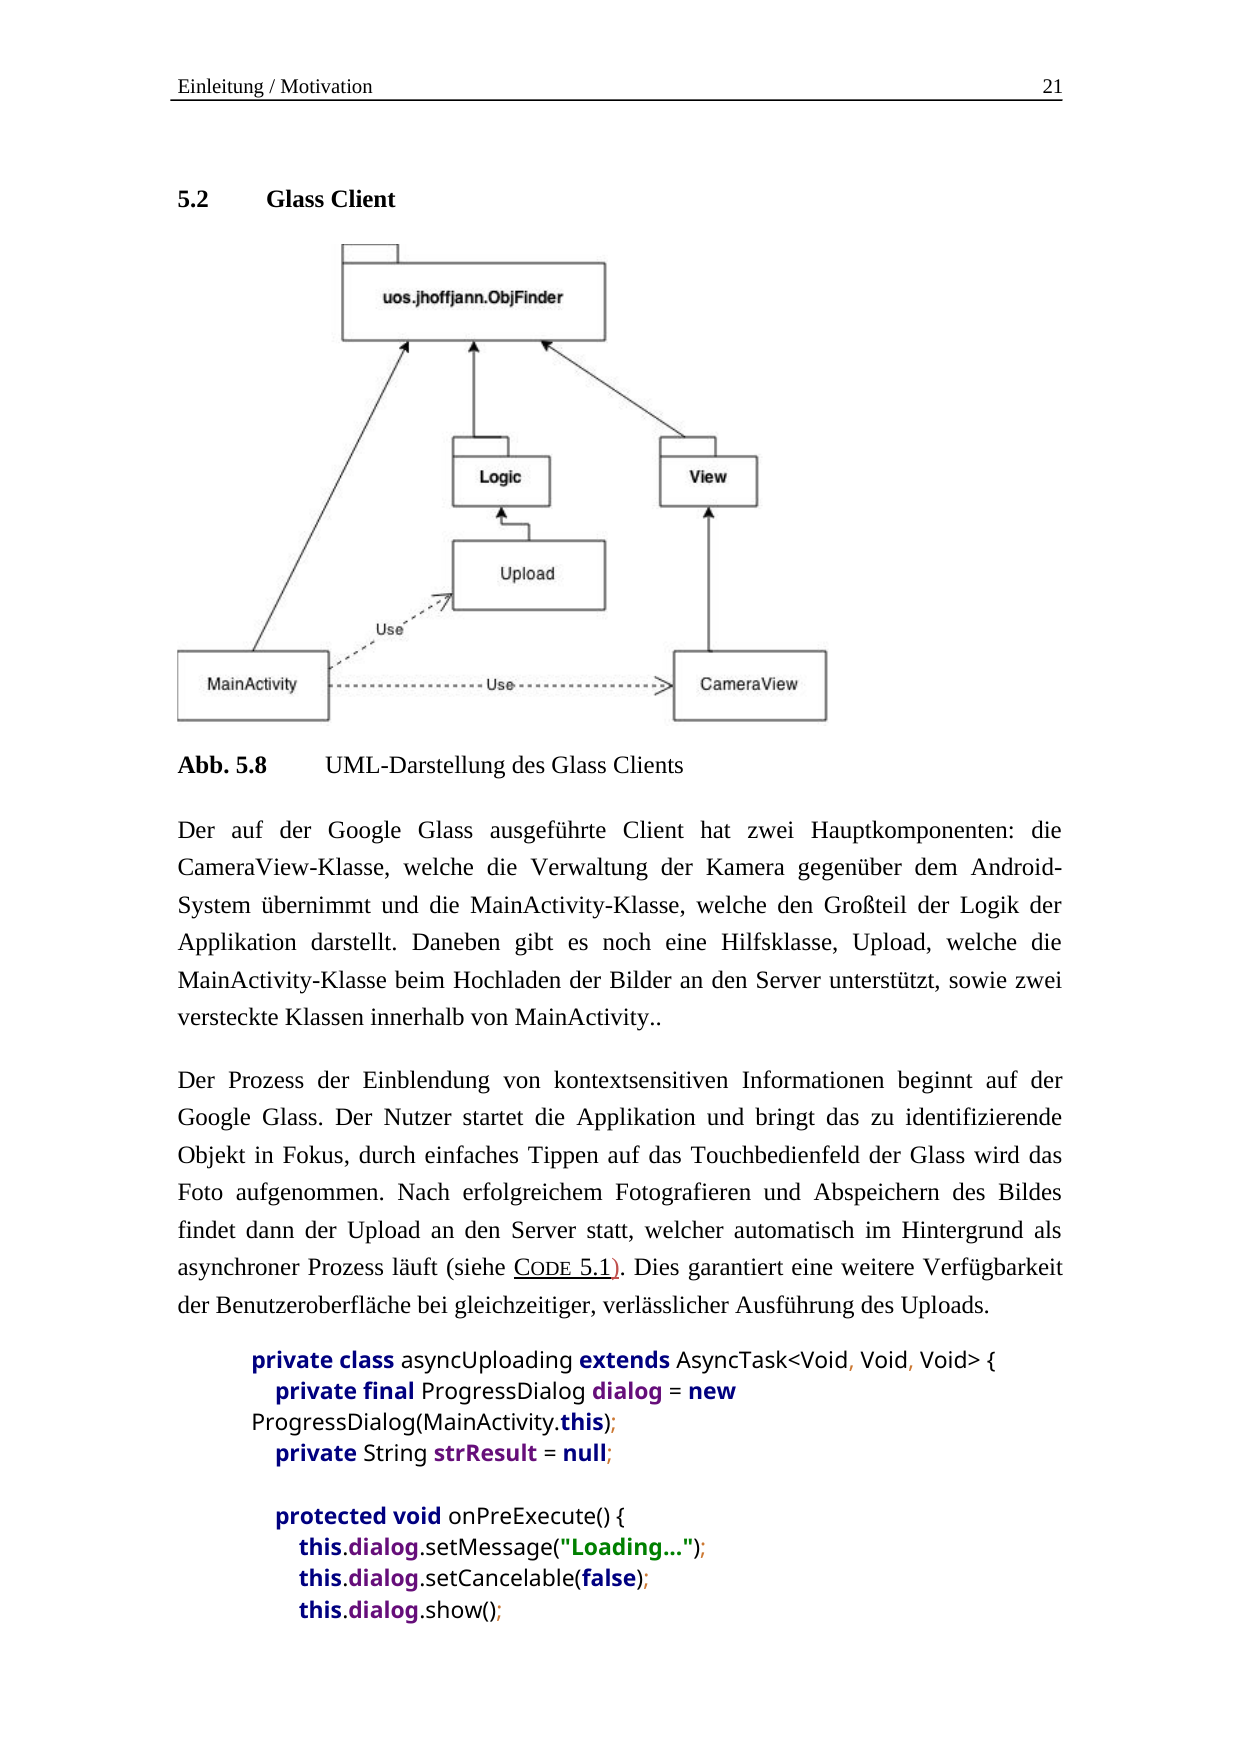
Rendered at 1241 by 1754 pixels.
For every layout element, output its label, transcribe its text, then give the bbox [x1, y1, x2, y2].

picture [177, 244, 829, 726]
text Der auf der Google Glass ausgeführte Client hat zwei Hauptkomponenten: die CameraView-Klasse, welche die Verwaltung der Kamera gegenüber dem Android-System übernimmt und die MainActivity-Klasse, welche den Großteil der Logik der Applikation darstellt. Daneben gibt es noch eine Hilfsklasse, Upload, welche die MainActivity-Klasse beim Hochladen der Bilder an den Server unterstützt, sowie zwei versteckte Klassen innerhalb von MainActivity.. [177, 806, 1063, 1031]
subtitle Glass Client [177, 184, 1063, 213]
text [251, 1344, 1063, 1625]
text Der Prozess der Einblendung von kontextsensitiven Informationen beginnt auf der Google Glass. Der Nutzer startet die Applikation und bringt das zu identifizierende Objekt in Fokus, durch einfaches Tippen auf das Touchbedienfeld der Glass wird das Foto aufgenommen. Nach erfolgreichem Fotografieren und Abspeichern des Bildes findet dann der Upload an den Server statt, welcher automatisch im Hintergrund als asynchroner Prozess läuft (siehe Code 5.1). Dies garantiert eine weitere Verfügbarkeit der Benutzeroberfläche bei gleichzeitiger, verlässlicher Ausführung des Uploads. [177, 1056, 1063, 1319]
